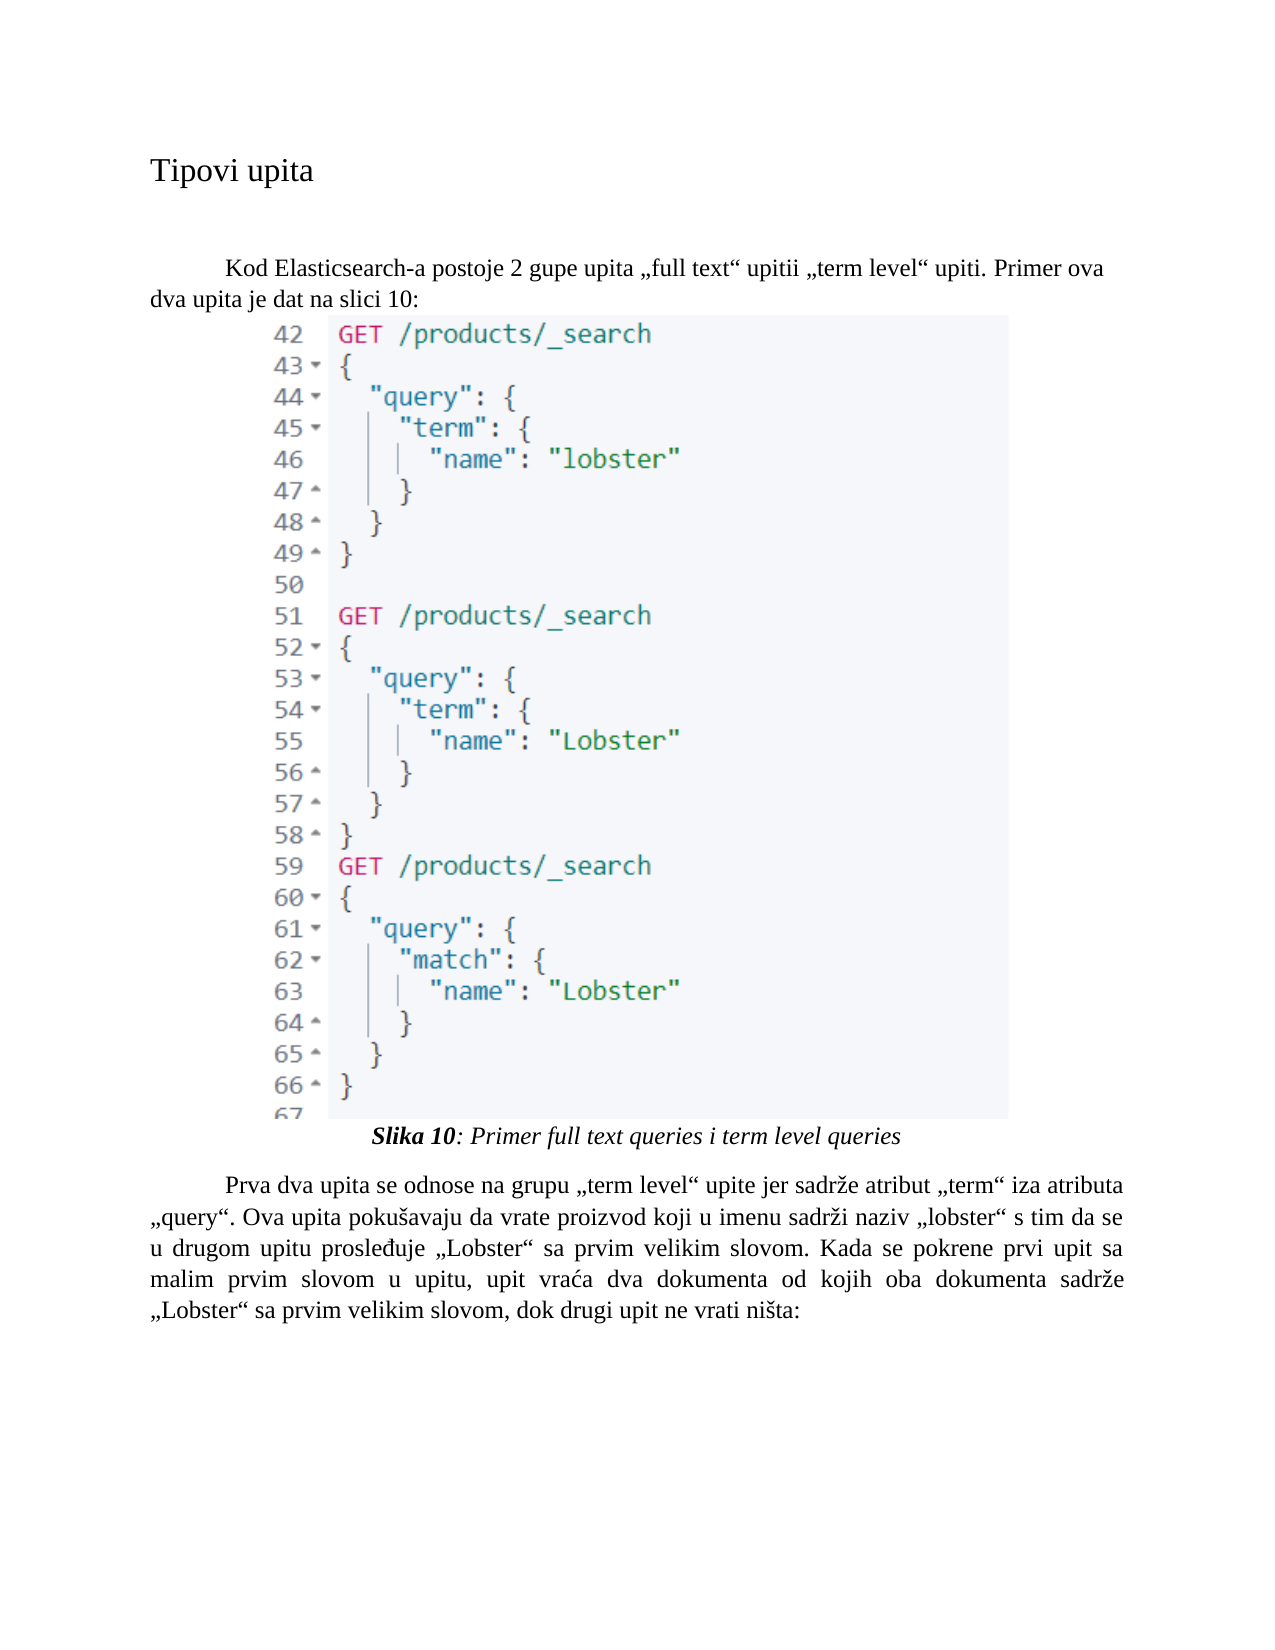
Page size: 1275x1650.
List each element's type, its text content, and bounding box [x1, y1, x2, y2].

picture [266, 315, 1009, 1119]
text Slika 10: Primer full text queries i term level queries [150, 1121, 1125, 1150]
text Prva dva upita se odnose na grupu „term level“ upite jer sadrže atribut „term“ iza atributa „query“. Ova upita pokušavaju da vrate proizvod koji u imenu sadrži naziv „lobster“ s tim da se u drugom upitu prosleđuje „Lobster“ sa prvim velikim slovom. Kada se pokrene prvi upit sa malim prvim slovom u upitu, upit vraća dva dokumenta od kojih oba dokumenta sadrže „Lobster“ sa prvim velikim slovom, dok drugi upit ne vrati ništa: [150, 1171, 1125, 1323]
text Kod Elasticsearch-a postoje 2 gupe upita „full text“ upitii „term level“ upiti. Primer ova dva upita je dat na slici 10: [150, 253, 1125, 313]
subtitle Tipovi upita [150, 150, 1125, 188]
